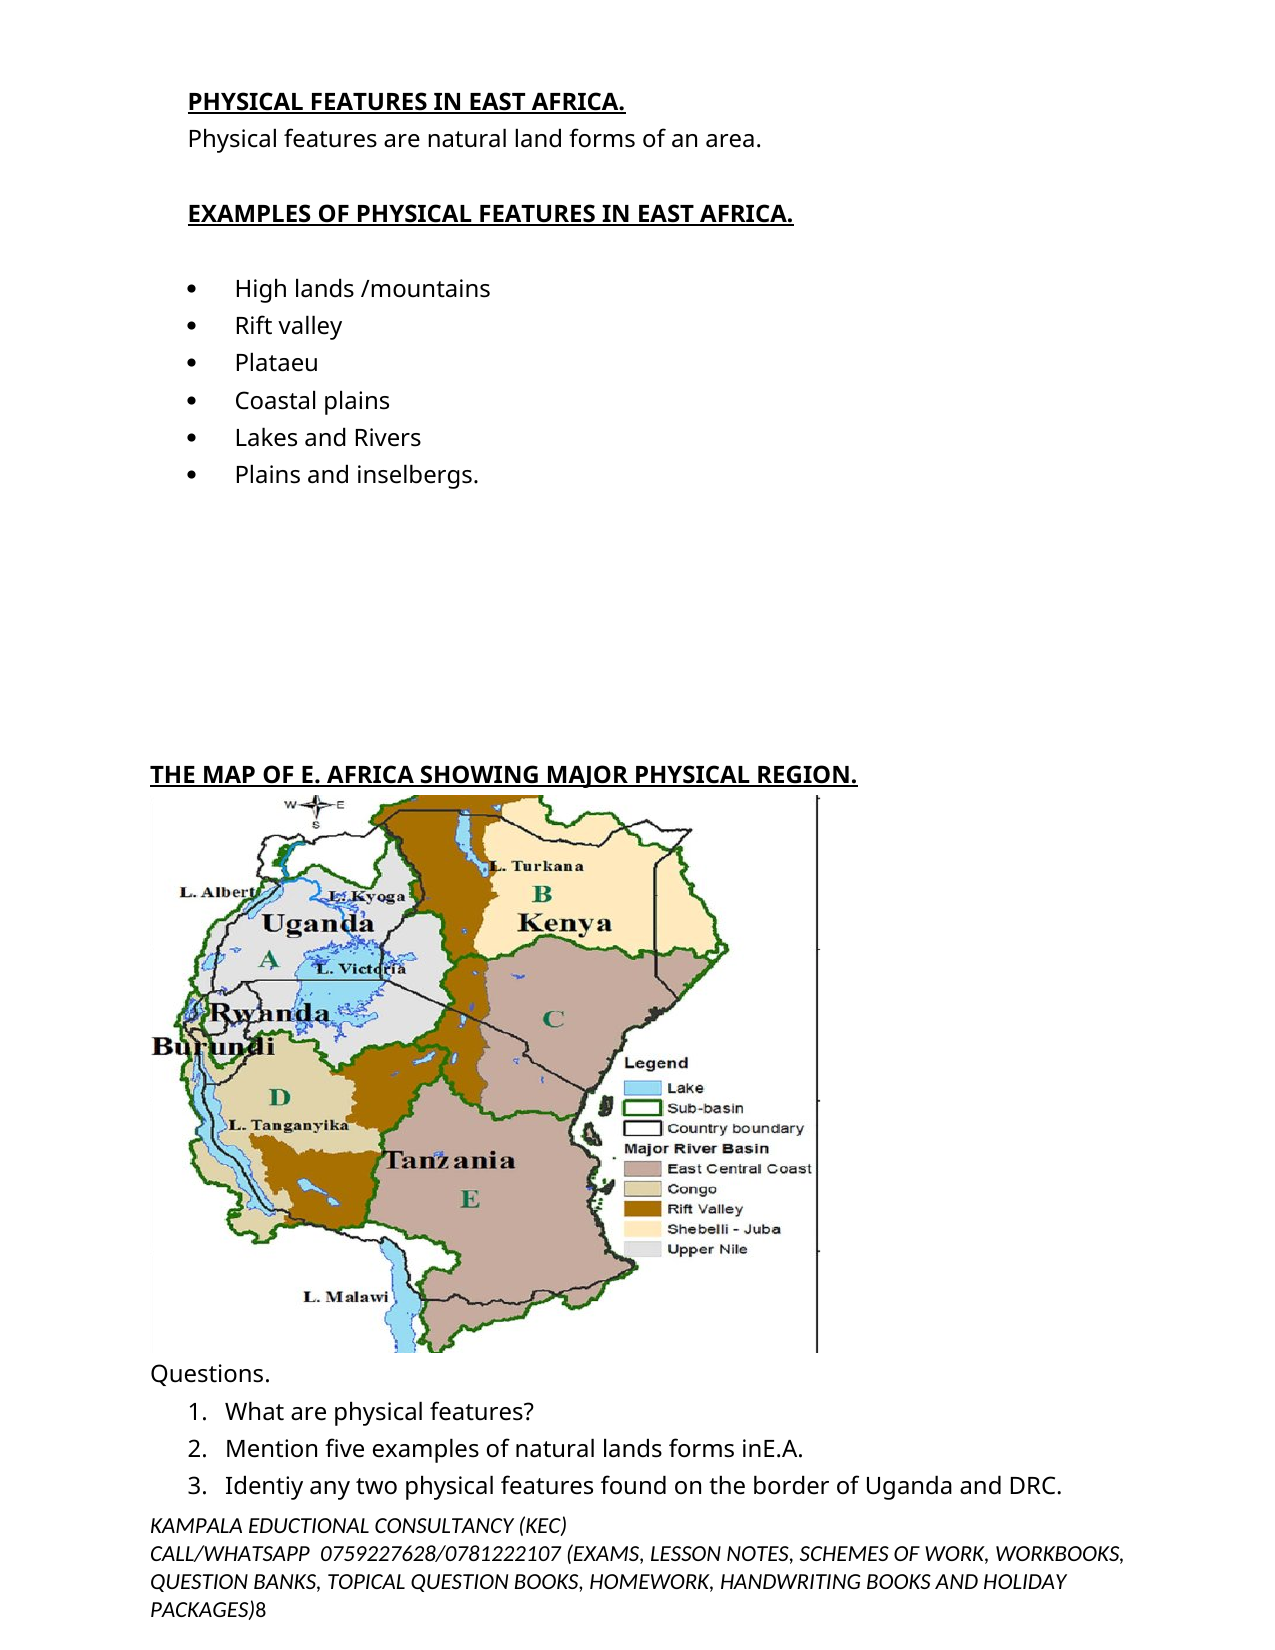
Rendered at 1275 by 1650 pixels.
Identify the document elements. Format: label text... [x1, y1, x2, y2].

text THE MAP OF E. AFRICA SHOWING MAJOR PHYSICAL REGION. [150, 757, 1172, 790]
text PHYSICAL FEATURES IN EAST AFRICA. [187, 84, 1172, 117]
text Physical features are natural land forms of an area. [187, 122, 1172, 154]
list Mention five examples of natural lands forms inE.A. [187, 1432, 1172, 1464]
list Lakes and Rivers [187, 421, 1172, 453]
list Rift valley [187, 309, 1172, 341]
list Identiy any two physical features found on the border of Uganda and DRC. [187, 1469, 1172, 1502]
list Coastal plains [187, 383, 1172, 416]
list High lands /mountains [187, 271, 1172, 304]
picture [150, 795, 821, 1353]
list Plataeu [187, 346, 1172, 379]
list What are physical features? [187, 1394, 1172, 1427]
list Plains and inselbergs. [187, 458, 1172, 491]
text Questions. [150, 1357, 1172, 1389]
text EXAMPLES OF PHYSICAL FEATURES IN EAST AFRICA. [187, 197, 1172, 229]
